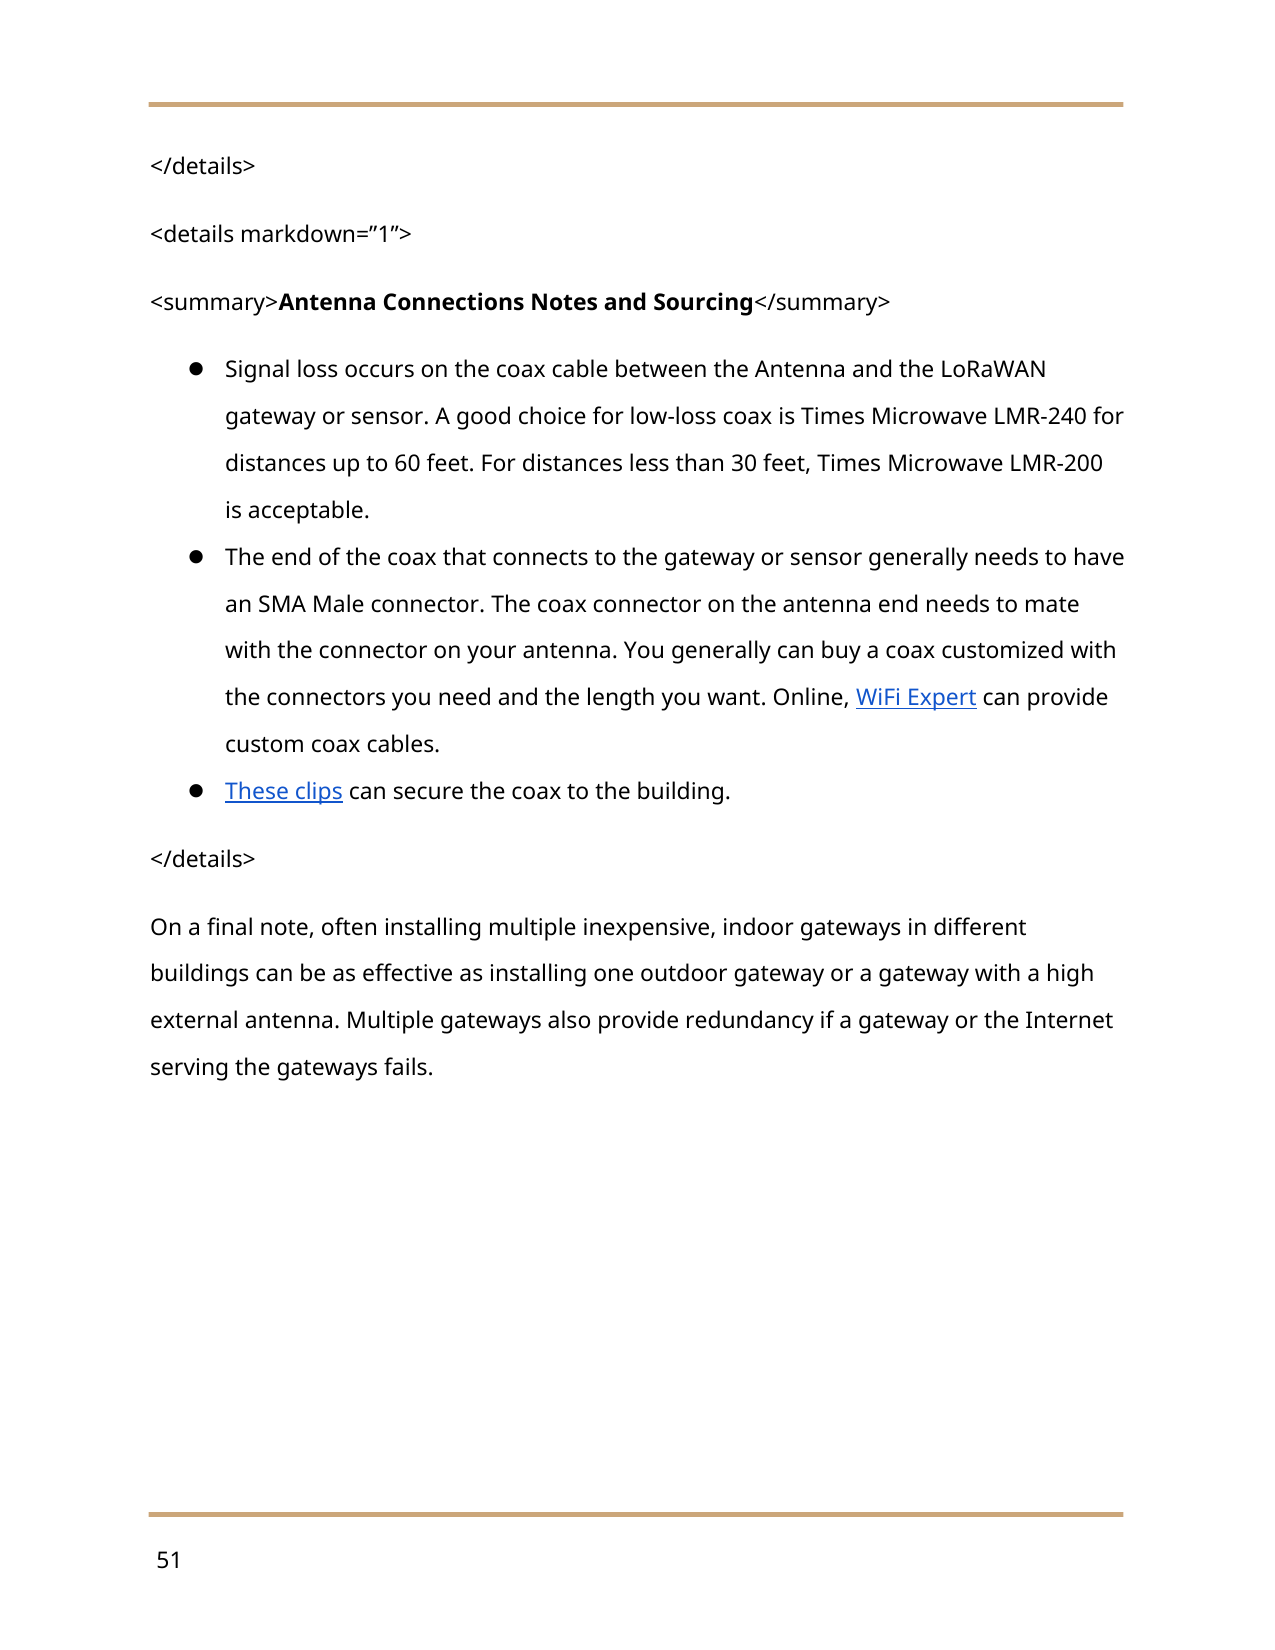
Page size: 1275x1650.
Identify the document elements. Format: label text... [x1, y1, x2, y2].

text </details> [150, 843, 1125, 874]
text </details> [150, 150, 1125, 181]
list The end of the coax that connects to the gateway or sensor generally needs to have an SMA Male connector. The coax connector on the antenna end needs to mate with the connector on your antenna. You generally can buy a coax customized with the connectors you need and the length you want. Online, WiFi Expert can provide custom coax cables. [187, 541, 1125, 759]
picture [148, 1512, 1124, 1517]
text <details markdown=”1”> [150, 218, 1125, 249]
picture [148, 102, 1124, 107]
text <summary>Antenna Connections Notes and Sourcing</summary> [150, 285, 1125, 317]
list These clips can secure the coax to the building. [187, 775, 1125, 806]
list Signal loss occurs on the coax cable between the Antenna and the LoRaWAN gateway or sensor. A good choice for low-loss coax is Times Microwave LMR-240 for distances up to 60 feet. For distances less than 30 feet, Times Microwave LMR-200 is acceptable. [187, 353, 1125, 525]
text On a final note, often installing multiple inexpensive, indoor gateways in different buildings can be as effective as installing one outdoor gateway or a gateway with a high external antenna. Multiple gateways also provide redundancy if a gateway or the Internet serving the gateways fails. [150, 910, 1125, 1082]
